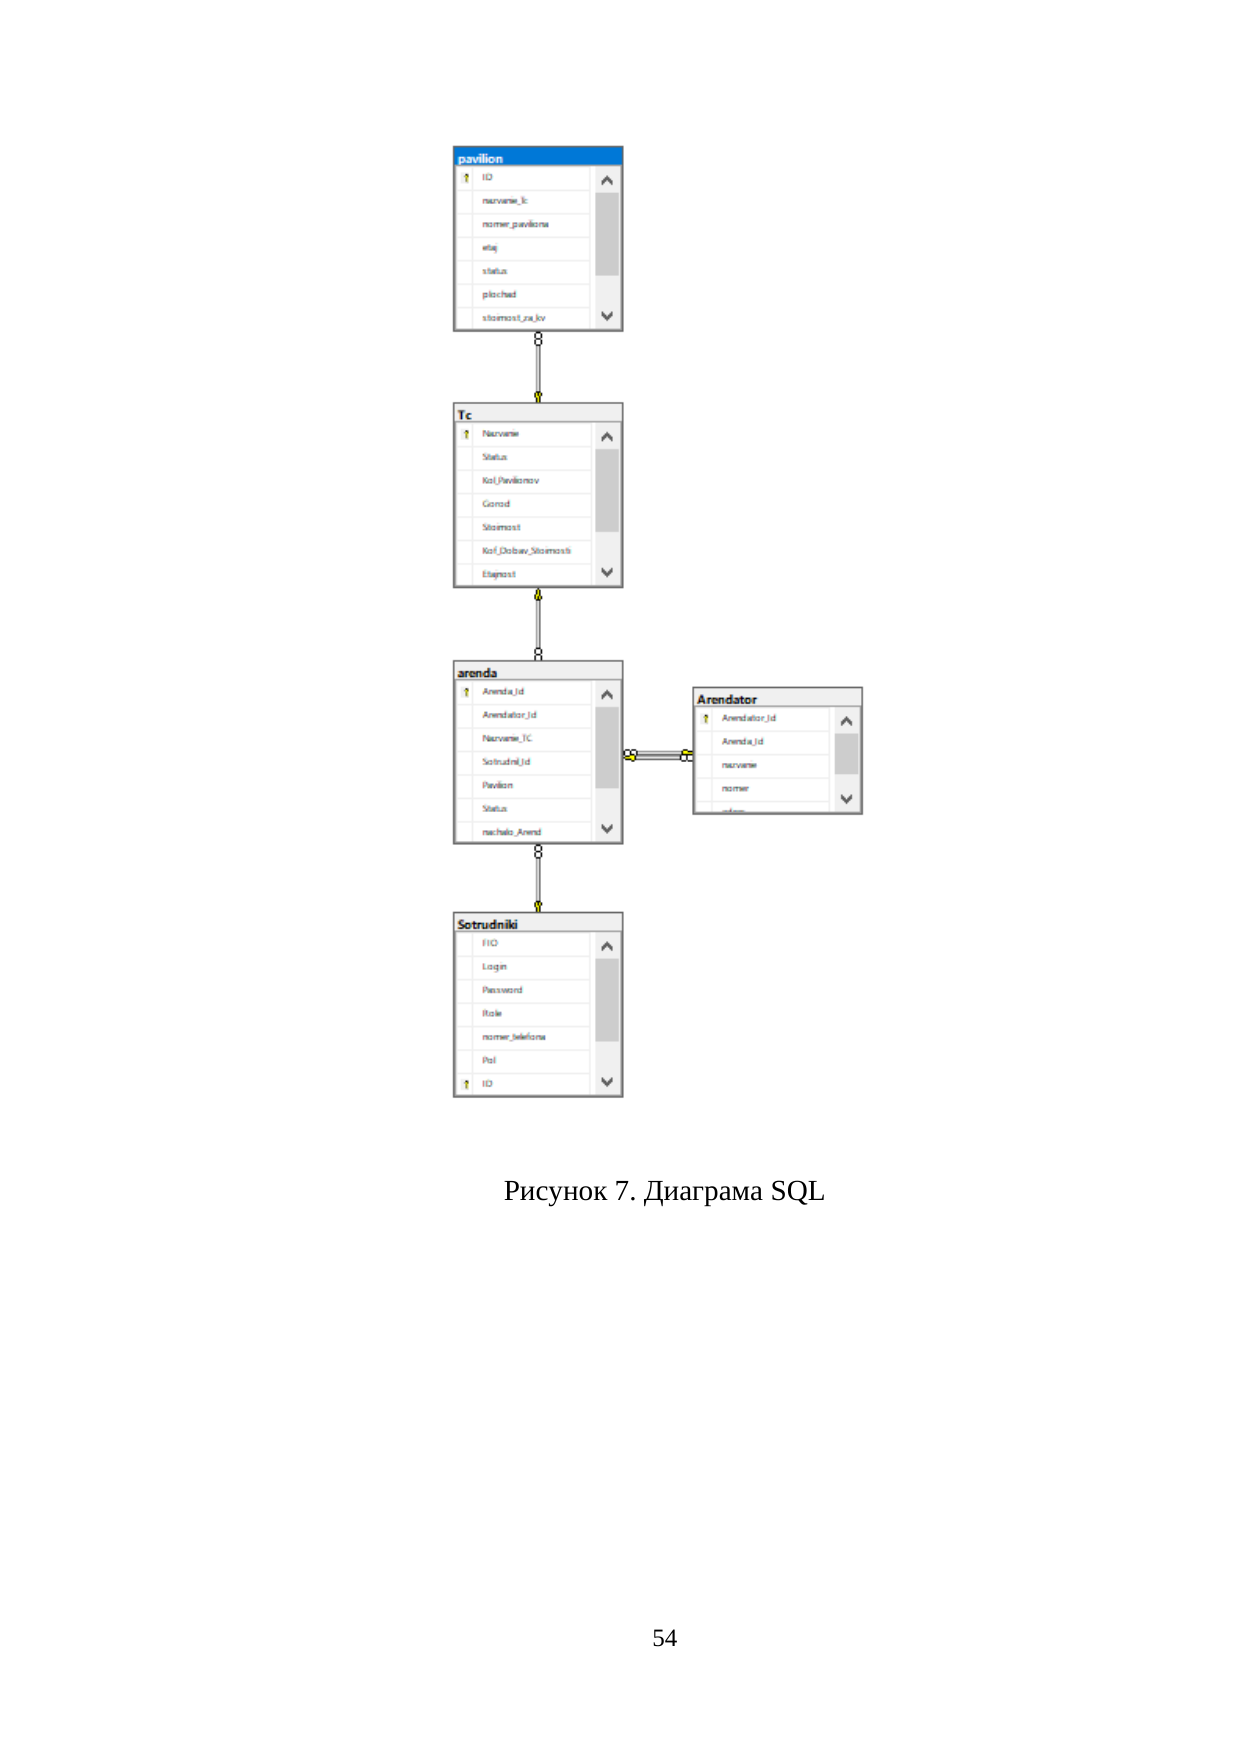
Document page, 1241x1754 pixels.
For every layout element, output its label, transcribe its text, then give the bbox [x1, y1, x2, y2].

picture [339, 118, 990, 1159]
text Рисунок 7. Диаграма SQL [177, 1173, 1152, 1207]
